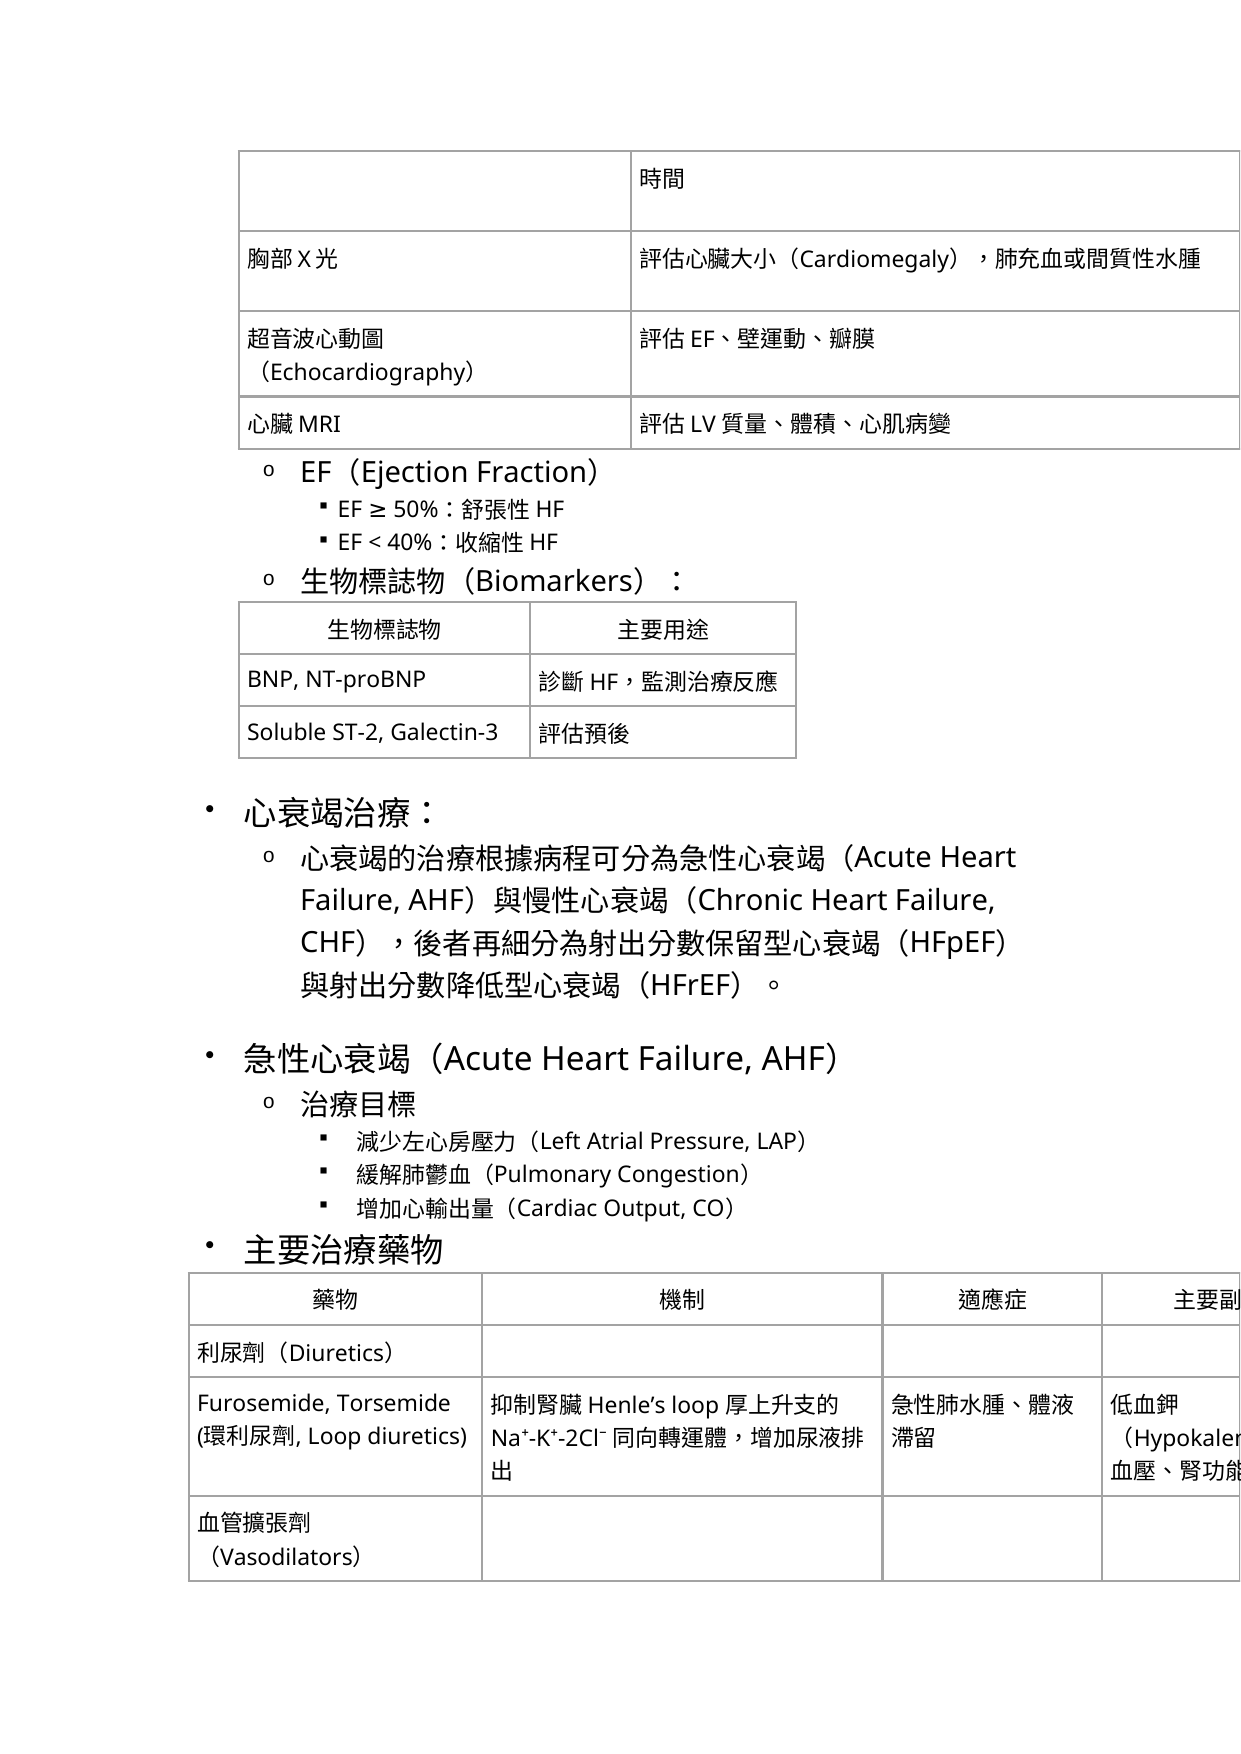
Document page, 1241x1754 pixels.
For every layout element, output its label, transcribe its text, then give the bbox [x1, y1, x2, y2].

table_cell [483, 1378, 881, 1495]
list 生物標誌物（Biomarkers）： [262, 559, 1053, 601]
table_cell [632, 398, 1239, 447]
list EF ≥ 50%：舒張性 HF [319, 492, 1053, 525]
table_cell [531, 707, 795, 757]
list 急性心衰竭（Acute Heart Failure, AHF） [206, 1033, 1053, 1081]
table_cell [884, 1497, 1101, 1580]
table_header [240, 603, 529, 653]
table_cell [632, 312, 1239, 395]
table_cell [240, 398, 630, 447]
list EF（Ejection Fraction） [262, 450, 1053, 492]
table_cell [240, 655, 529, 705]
list 心衰竭治療： [206, 787, 1053, 835]
list 緩解肺鬱血（Pulmonary Congestion） [319, 1157, 1053, 1190]
list 增加心輸出量（Cardiac Output, CO） [319, 1190, 1053, 1224]
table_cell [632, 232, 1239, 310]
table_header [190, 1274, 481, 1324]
list EF < 40%：收縮性 HF [319, 525, 1053, 559]
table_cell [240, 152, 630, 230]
list 心衰竭的治療根據病程可分為急性心衰竭（Acute Heart Failure, AHF）與慢性心衰竭（Chronic Heart Failure, CHF），後者再細分為射出分數保留型心衰竭（HFpEF）與射出分數降低型心衰竭（HFrEF）。 [262, 835, 1053, 1005]
list 主要治療藥物 [206, 1224, 1053, 1272]
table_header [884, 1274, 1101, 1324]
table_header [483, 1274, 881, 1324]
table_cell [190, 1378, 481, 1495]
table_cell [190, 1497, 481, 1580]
list 減少左心房壓力（Left Atrial Pressure, LAP） [319, 1124, 1053, 1157]
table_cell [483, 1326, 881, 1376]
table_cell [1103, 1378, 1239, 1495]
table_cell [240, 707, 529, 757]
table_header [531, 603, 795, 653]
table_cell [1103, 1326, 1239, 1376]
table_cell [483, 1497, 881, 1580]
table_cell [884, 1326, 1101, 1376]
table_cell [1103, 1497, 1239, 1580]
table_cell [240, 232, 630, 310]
list 治療目標 [262, 1081, 1053, 1124]
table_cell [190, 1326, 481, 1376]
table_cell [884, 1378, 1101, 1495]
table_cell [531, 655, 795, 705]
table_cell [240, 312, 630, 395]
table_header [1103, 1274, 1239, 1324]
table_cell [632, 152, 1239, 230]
